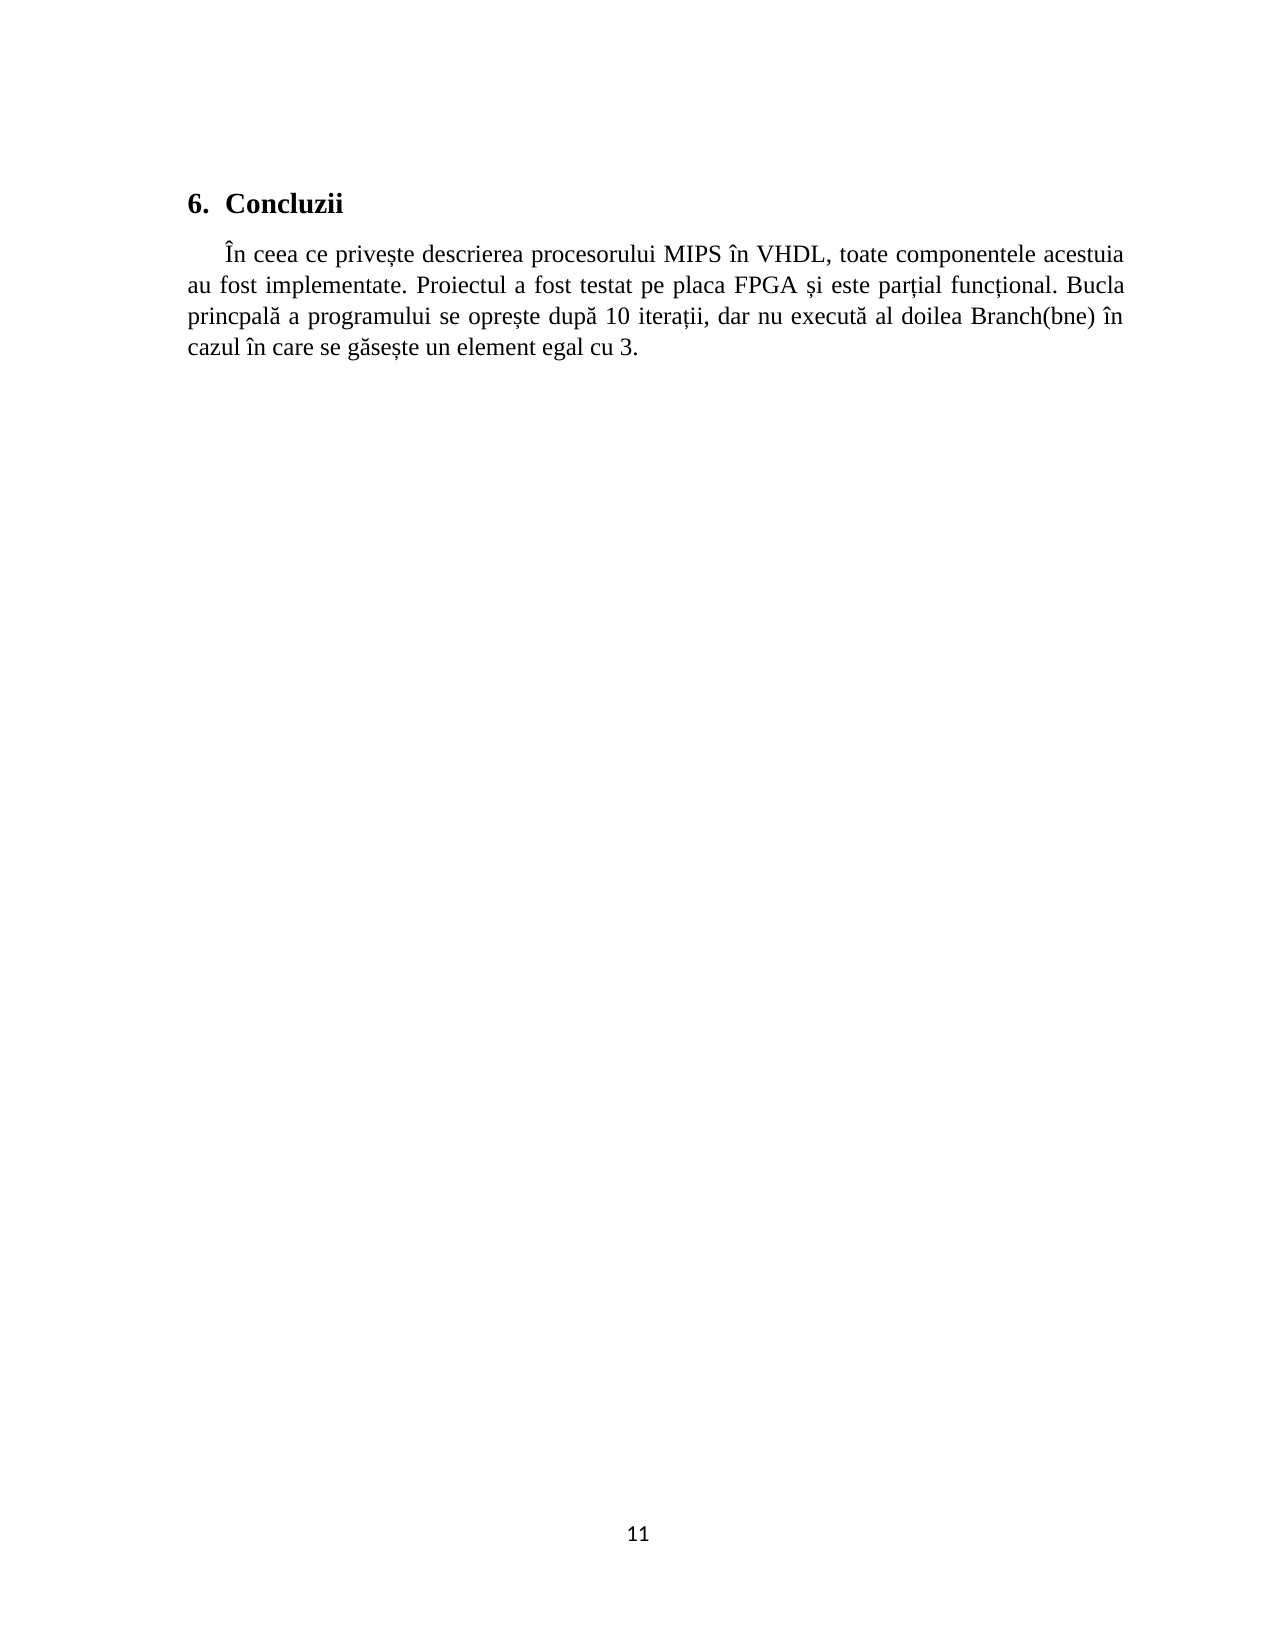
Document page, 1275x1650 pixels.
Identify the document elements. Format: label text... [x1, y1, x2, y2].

list Concluzii [187, 186, 1125, 220]
text În ceea ce privește descrierea procesorului MIPS în VHDL, toate componentele acestuia au fost implementate. Proiectul a fost testat pe placa FPGA și este parțial funcțional. Bucla princpală a programului se oprește după 10 iterații, dar nu execută al doilea Branch(bne) în cazul în care se găsește un element egal cu 3. [187, 239, 1125, 361]
